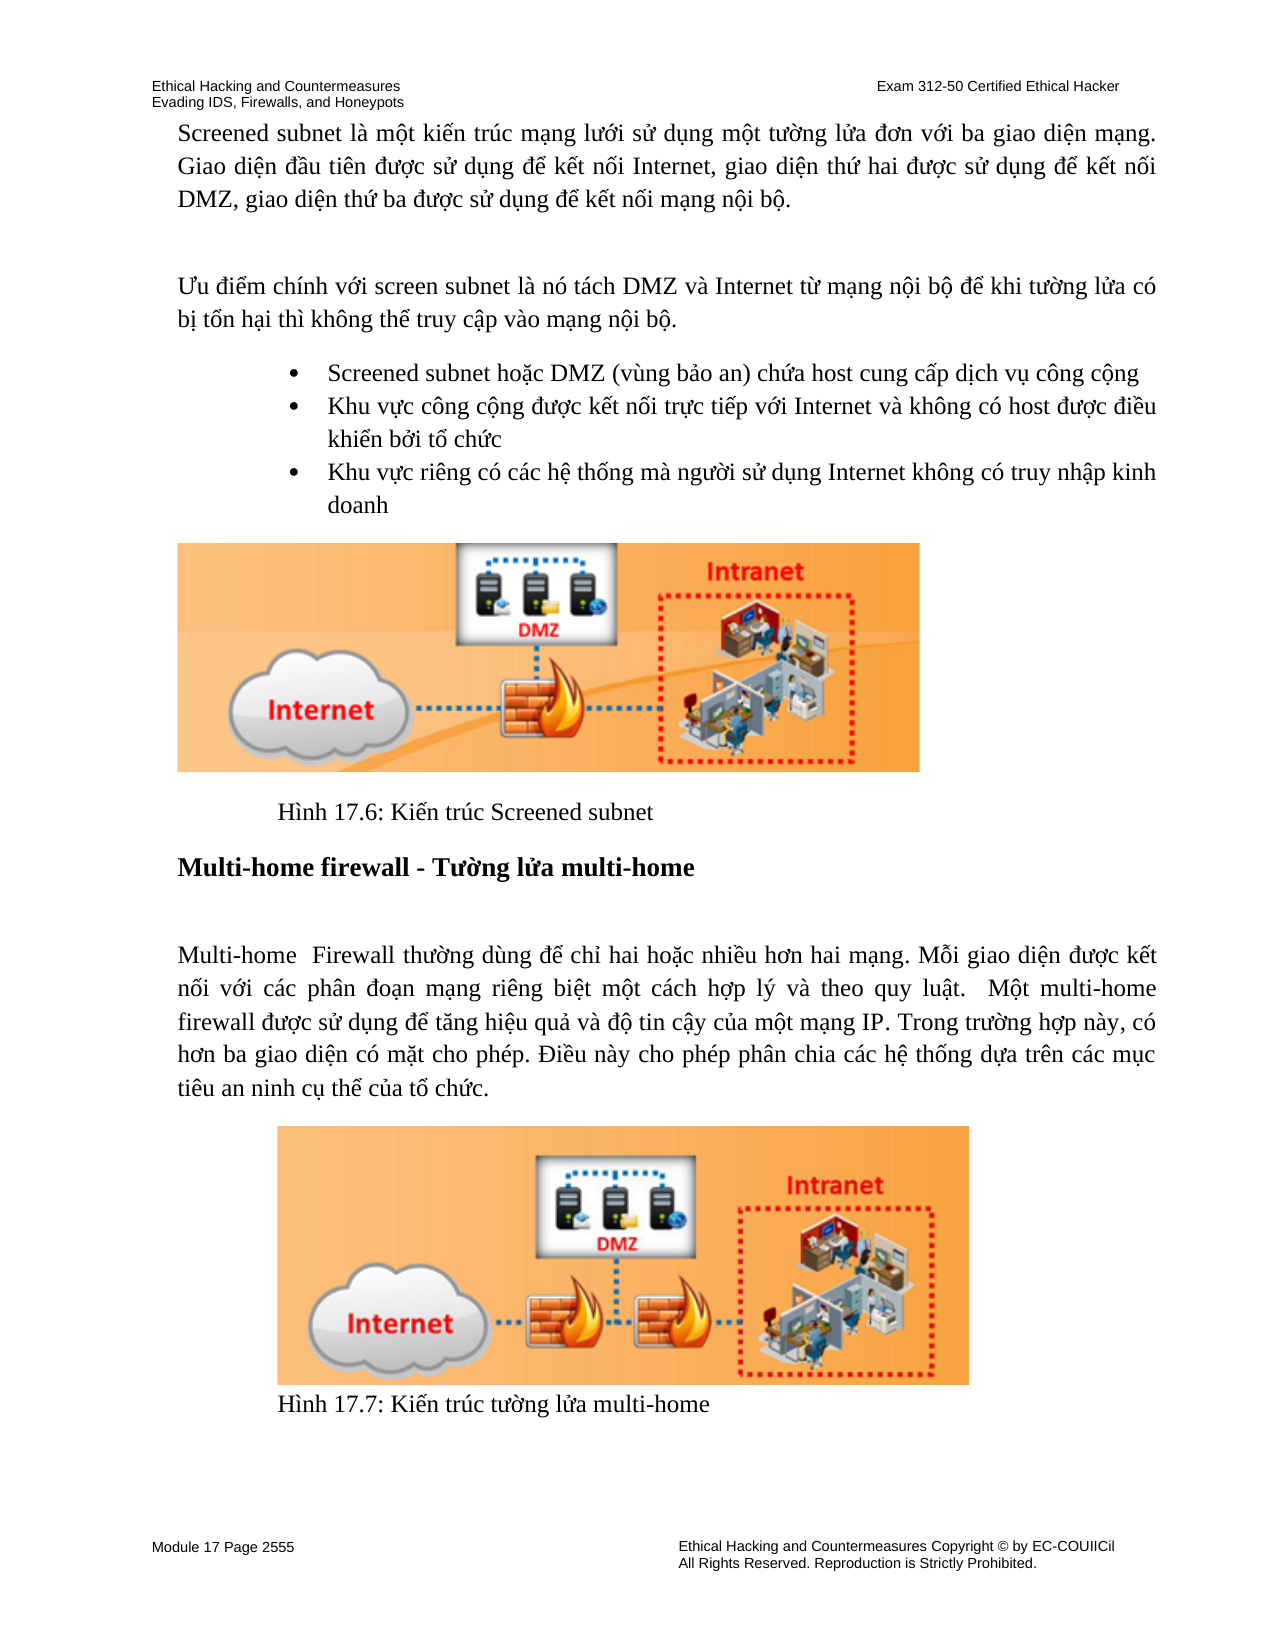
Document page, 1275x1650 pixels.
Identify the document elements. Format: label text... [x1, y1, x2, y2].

picture [277, 1126, 970, 1385]
text Ưu điểm chính với screen subnet là nó tách DMZ và Internet từ mạng nội bộ để khi tường lửa có bị tổn hại thì không thể truy cập vào mạng nội bộ. [177, 238, 1157, 333]
list Khu vực riêng có các hệ thống mà người sử dụng Internet không có truy nhập kinh doanh [290, 457, 1157, 519]
list Hình 17.7: Kiến trúc tường lửa multi-home [277, 1389, 1157, 1418]
text Multi-home firewall - Tường lửa multi-home [177, 851, 1157, 882]
list Khu vực công cộng được kết nối trực tiếp với Internet và không có host được điều khiển bởi tổ chức [290, 391, 1157, 453]
text Screened subnet là một kiến ​​trúc mạng lưới sử dụng một tường lửa đơn với ba giao diện mạng. Giao diện đầu tiên được sử dụng để kết nối Internet, giao diện thứ hai được sử dụng để kết nối DMZ, giao diện thứ ba được sử dụng để kết nối mạng nội bộ. [177, 118, 1157, 213]
text Multi-home Firewall thường dùng để chỉ hai hoặc nhiều hơn hai mạng. Mỗi giao diện được kết nối với các phân đoạn mạng riêng biệt một cách hợp lý và theo quy luật. Một multi-home firewall được sử dụng để tăng hiệu quả và độ tin cậy của một mạng IP. Trong trường hợp này, có hơn ba giao diện có mặt cho phép. Điều này cho phép phân chia các hệ thống dựa trên các mục tiêu an ninh cụ thể của tổ chức. [177, 907, 1157, 1101]
list Screened subnet hoặc DMZ (vùng bảo an) chứa host cung cấp dịch vụ công cộng [290, 358, 1157, 387]
picture [177, 543, 920, 772]
list Hình 17.6: Kiến trúc Screened subnet [277, 797, 1157, 826]
